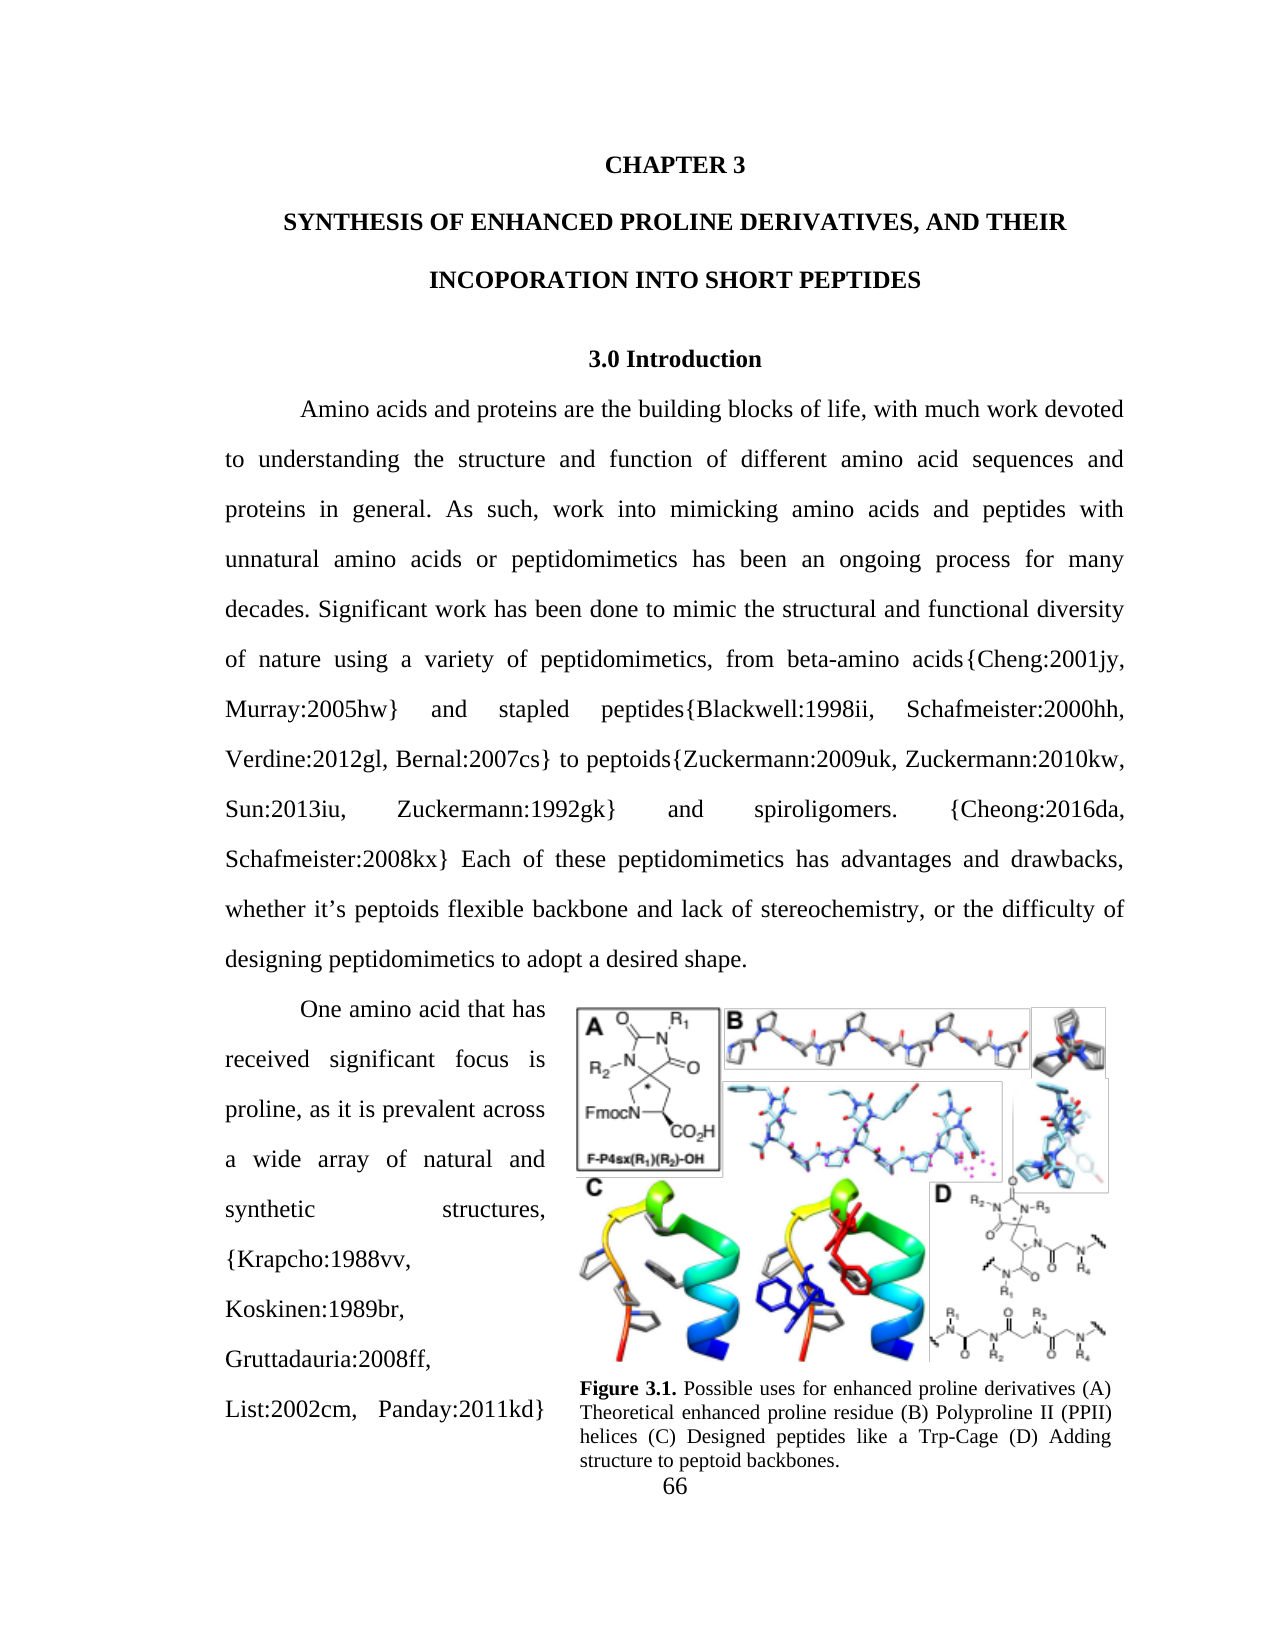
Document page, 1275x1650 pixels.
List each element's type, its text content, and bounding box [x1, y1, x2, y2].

text CHAPTER 3 [225, 150, 1125, 179]
subtitle Synthesis of enhanced proline derivatives, and their incoporation into short peptides [225, 207, 1125, 294]
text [225, 972, 1125, 1422]
text 3.0 Introduction [225, 322, 1125, 372]
text Amino acids and proteins are the building blocks of life, with much work devoted to understanding the structure and function of different amino acid sequences and proteins in general. As such, work into mimicking amino acids and peptides with unnatural amino acids or peptidomimetics has been an ongoing process for many decades. Significant work has been done to mimic the structural and functional diversity of nature using a variety of peptidomimetics, from beta-amino acids{Cheng:2001jy, Murray:2005hw} and stapled peptides{Blackwell:1998ii, Schafmeister:2000hh, Verdine:2012gl, Bernal:2007cs} to peptoids{Zuckermann:2009uk, Zuckermann:2010kw, Sun:2013iu, Zuckermann:1992gk} and spiroligomers. {Cheong:2016da, Schafmeister:2008kx} Each of these peptidomimetics has advantages and drawbacks, whether it’s peptoids flexible backbone and lack of stereochemistry, or the difficulty of designing peptidomimetics to adopt a desired shape. [225, 372, 1125, 972]
